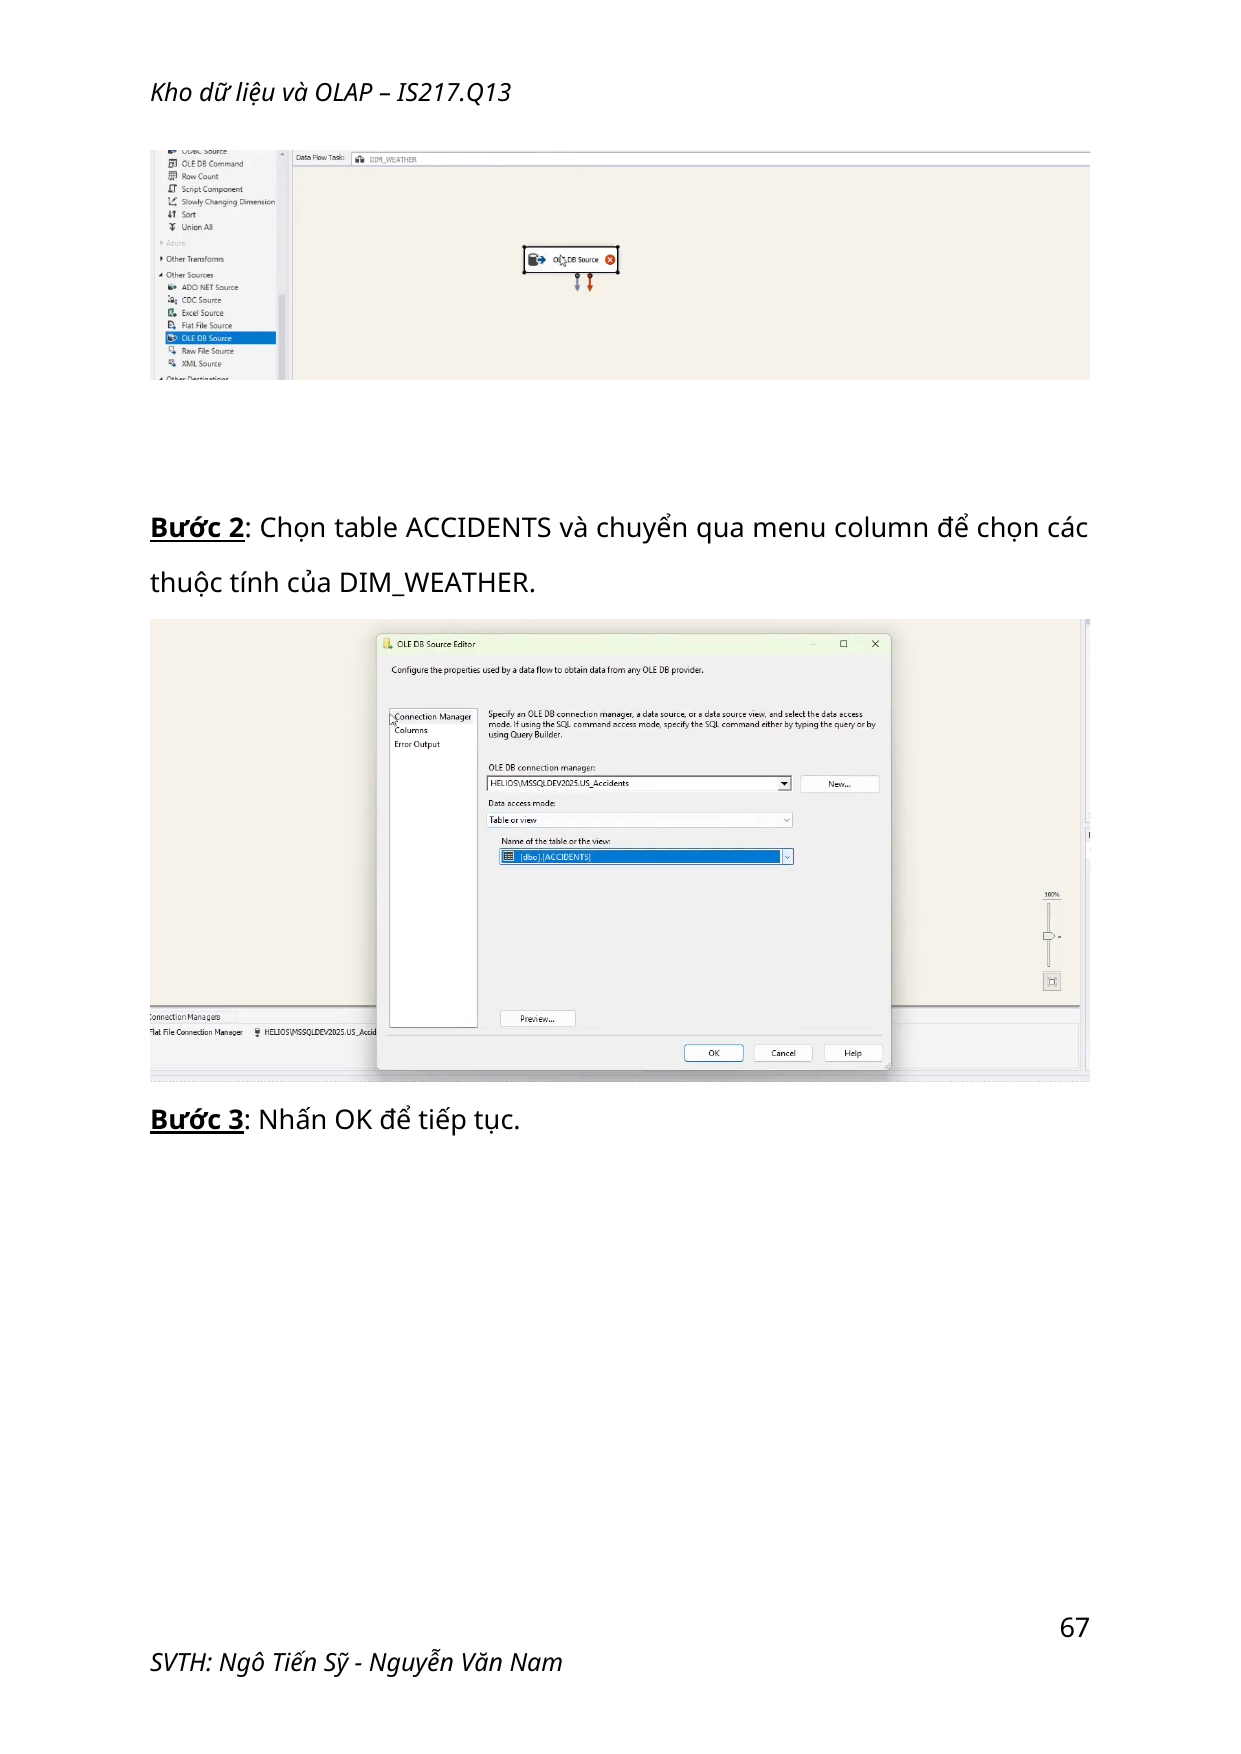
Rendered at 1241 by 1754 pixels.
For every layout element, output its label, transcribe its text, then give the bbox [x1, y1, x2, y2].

picture [150, 619, 1091, 1082]
picture [150, 150, 1091, 380]
text Bước 2: Chọn table ACCIDENTS và chuyển qua menu column để chọn các thuộc tính của DIM_WEATHER. [150, 508, 1090, 601]
text Bước 3: Nhấn OK để tiếp tục. [150, 1100, 1090, 1137]
